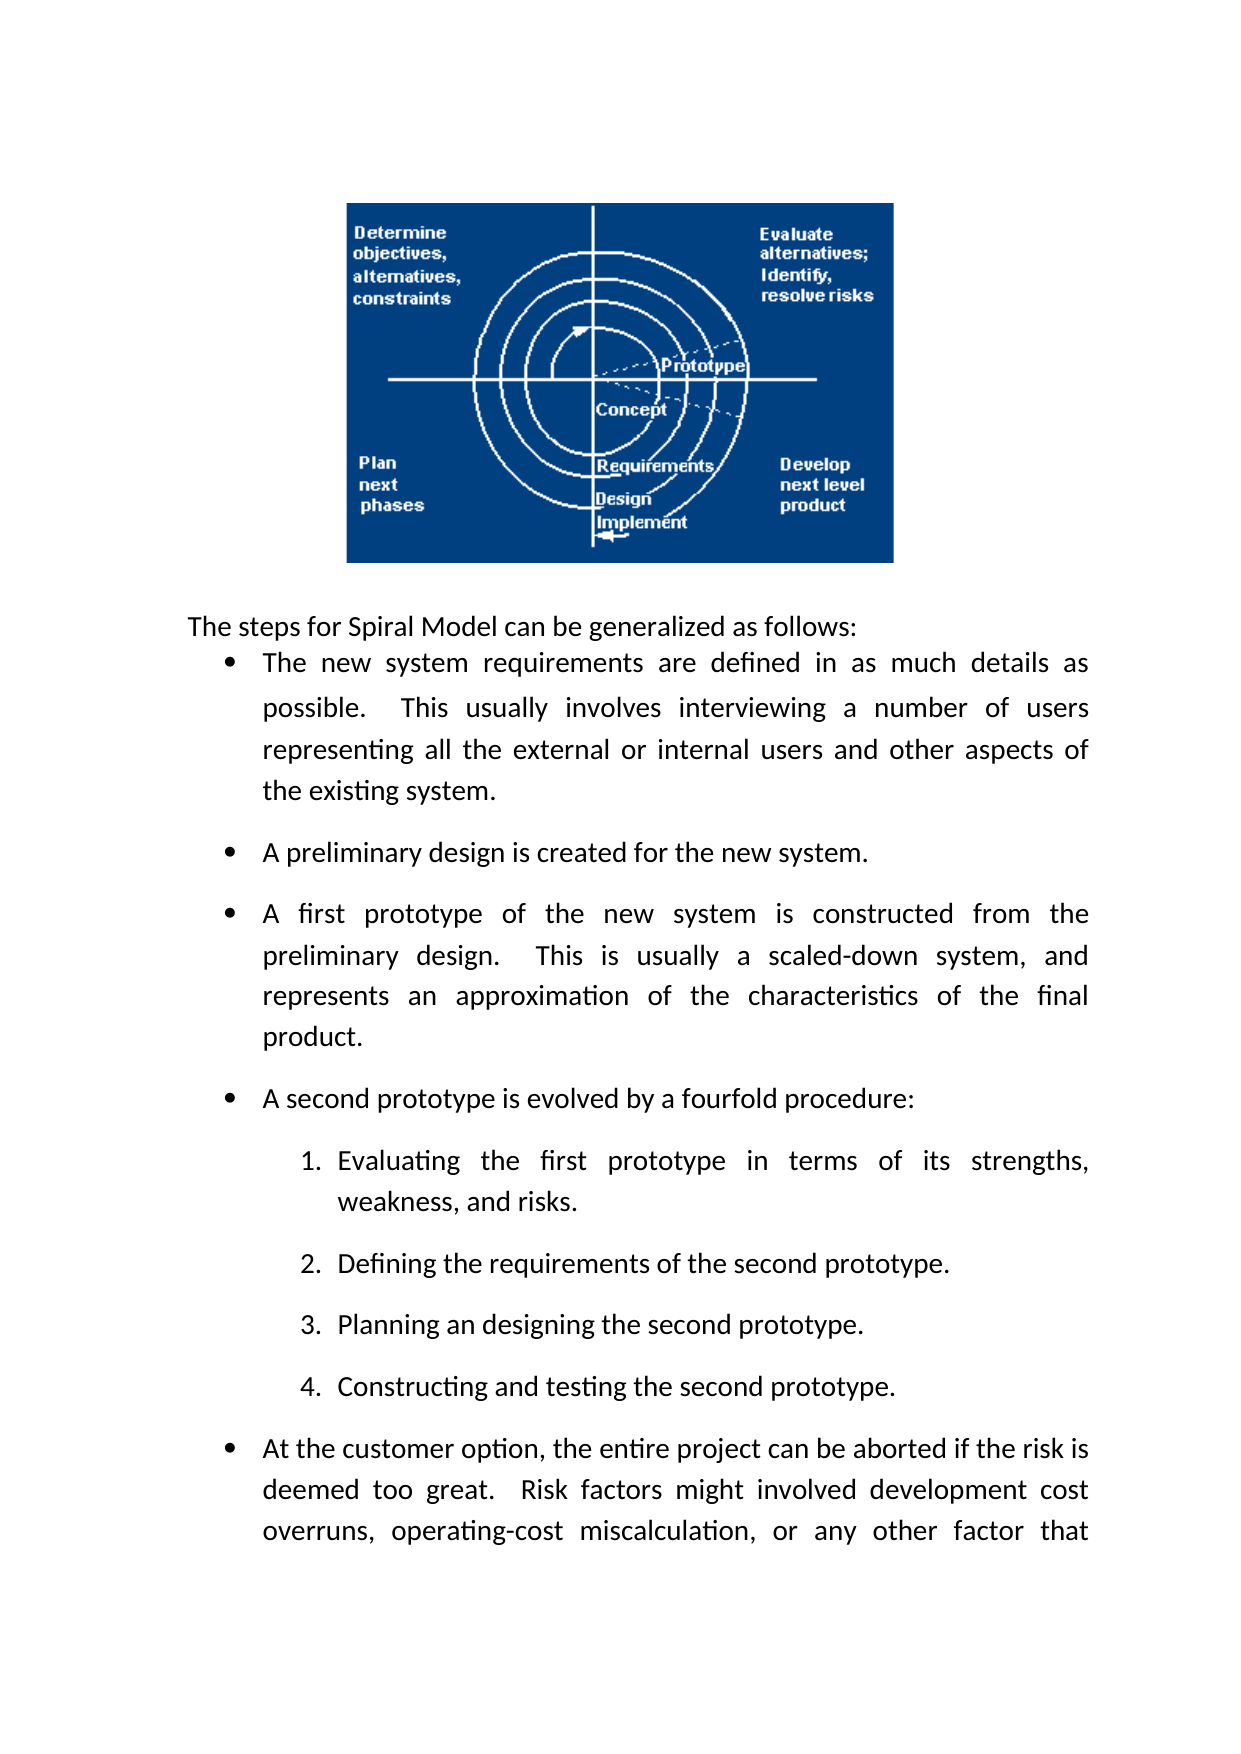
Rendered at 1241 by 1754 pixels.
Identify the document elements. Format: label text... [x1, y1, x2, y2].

list Planning an designing the second prototype. [300, 1306, 1090, 1342]
list A first prototype of the new system is constructed from the preliminary design. This is usually a scaled-down system, and represents an approximation of the characteristics of the final product. [225, 896, 1090, 1054]
list Defining the requirements of the second prototype. [300, 1245, 1090, 1280]
list A preliminary design is created for the new system. [225, 834, 1090, 869]
picture [346, 203, 894, 563]
list Constructing and testing the second prototype. [300, 1368, 1090, 1404]
list Evaluating the first prototype in terms of its strengths, weakness, and risks. [300, 1142, 1090, 1218]
list The new system requirements are defined in as much details as possible. This usually involves interviewing a number of users representing all the external or internal users and other aspects of the existing system. [225, 644, 1090, 808]
text The steps for Spiral Model can be generalized as follows: [187, 608, 1090, 644]
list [225, 1430, 1090, 1547]
list A second prototype is evolved by a fourfold procedure: [225, 1080, 1090, 1116]
